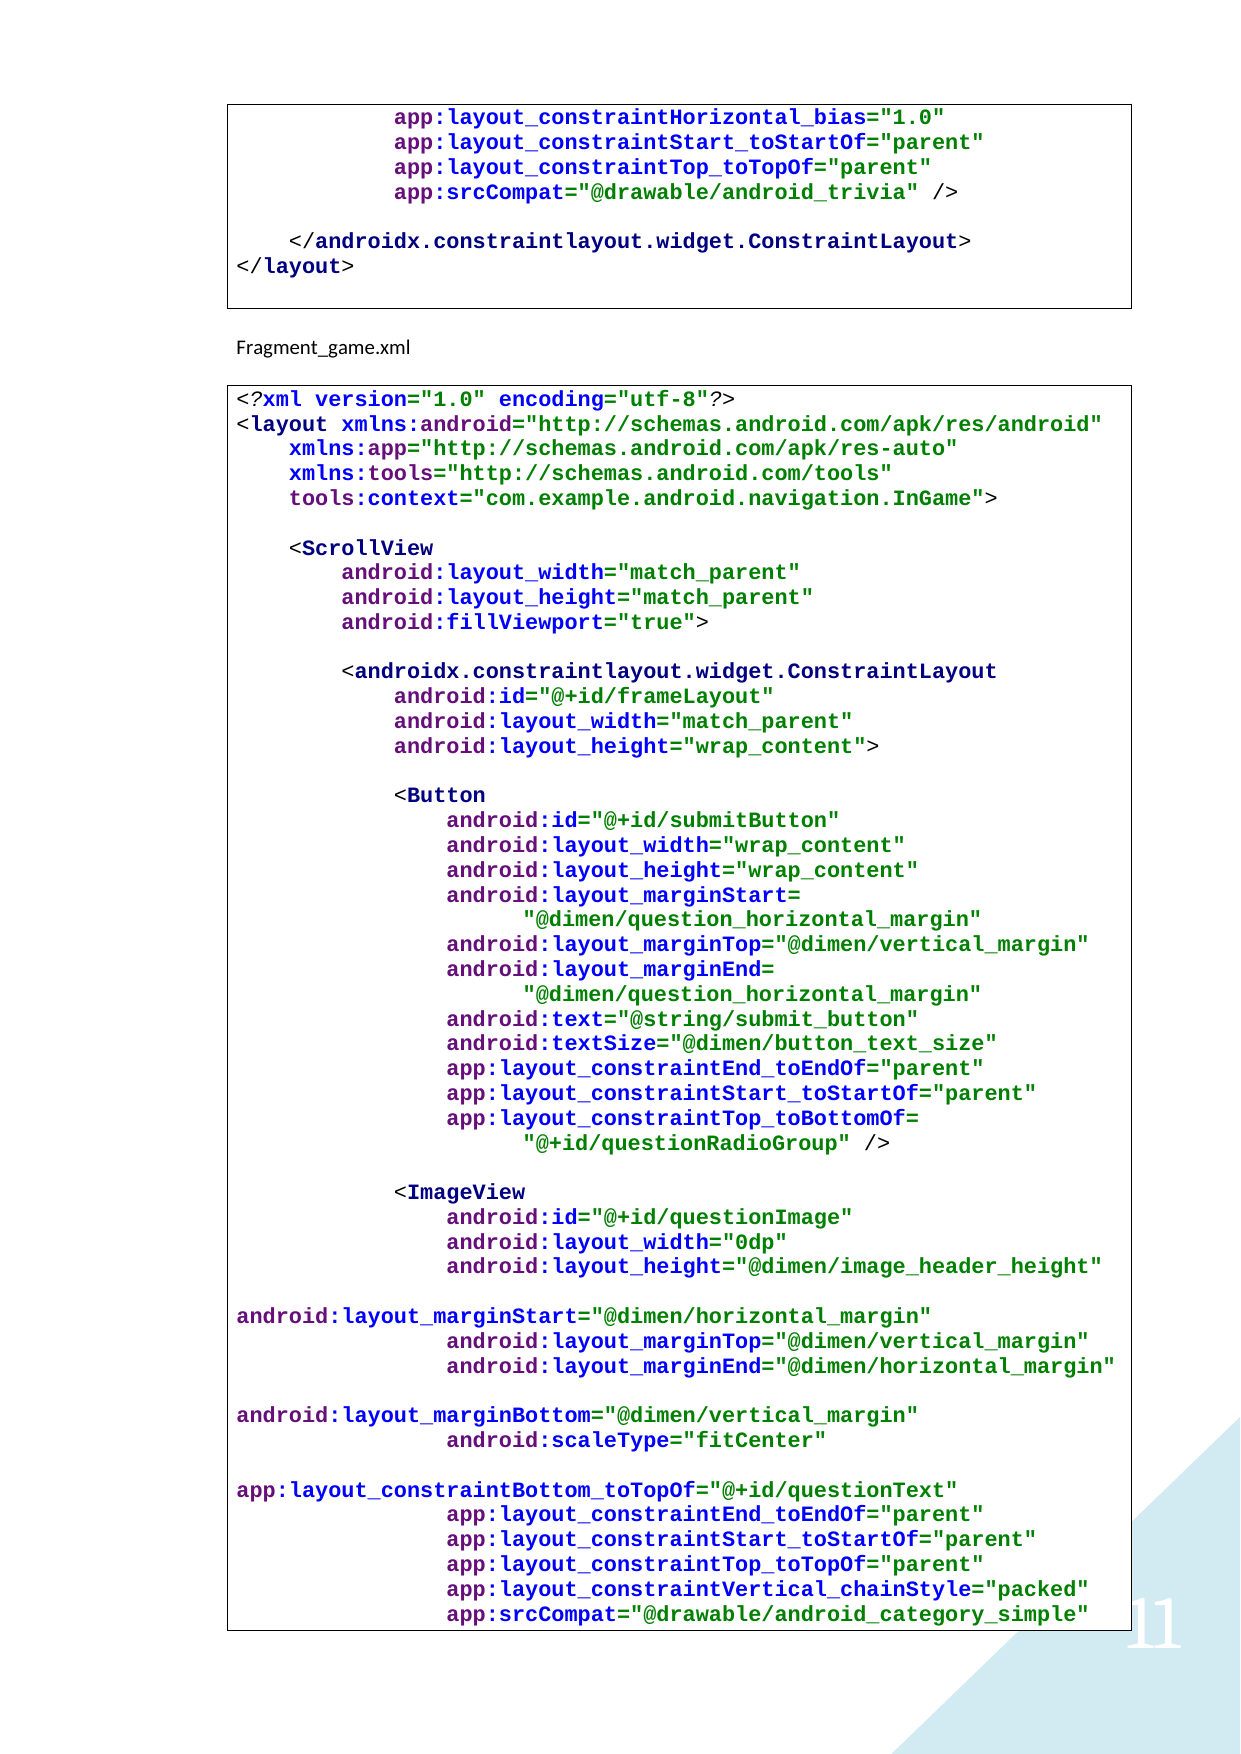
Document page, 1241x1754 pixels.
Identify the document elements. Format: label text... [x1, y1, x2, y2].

text "@dimen/question_horizontal_margin" android:text="@string/submit_button" android:textSize="@dimen/button_text_size" app:layout_constraintEnd_toEndOf="parent" app:layout_constraintStart_toStartOf="parent" app:layout_constraintTop_toBottomOf= [236, 983, 1122, 1129]
text Fragment_game.xml [236, 334, 1122, 359]
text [228, 1129, 1131, 1630]
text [228, 105, 1131, 280]
text <?xml version="1.0" encoding="utf-8"?> <layout xmlns:android="http://schemas.android.com/apk/res/android" xmlns:app="http://schemas.android.com/apk/res-auto" xmlns:tools="http://schemas.android.com/tools" tools:context="com.example.android.navigation.InGame"> <ScrollView android:layout_width="match_parent" android:layout_height="match_parent" android:fillViewport="true"> <androidx.constraintlayout.widget.ConstraintLayout android:id="@+id/frameLayout" android:layout_width="match_parent" android:layout_height="wrap_content"> <Button android:id="@+id/submitButton" android:layout_width="wrap_content" android:layout_height="wrap_content" android:layout_marginStart= [228, 386, 1131, 909]
text "@dimen/question_horizontal_margin" android:layout_marginTop="@dimen/vertical_margin" android:layout_marginEnd= [236, 909, 1122, 983]
